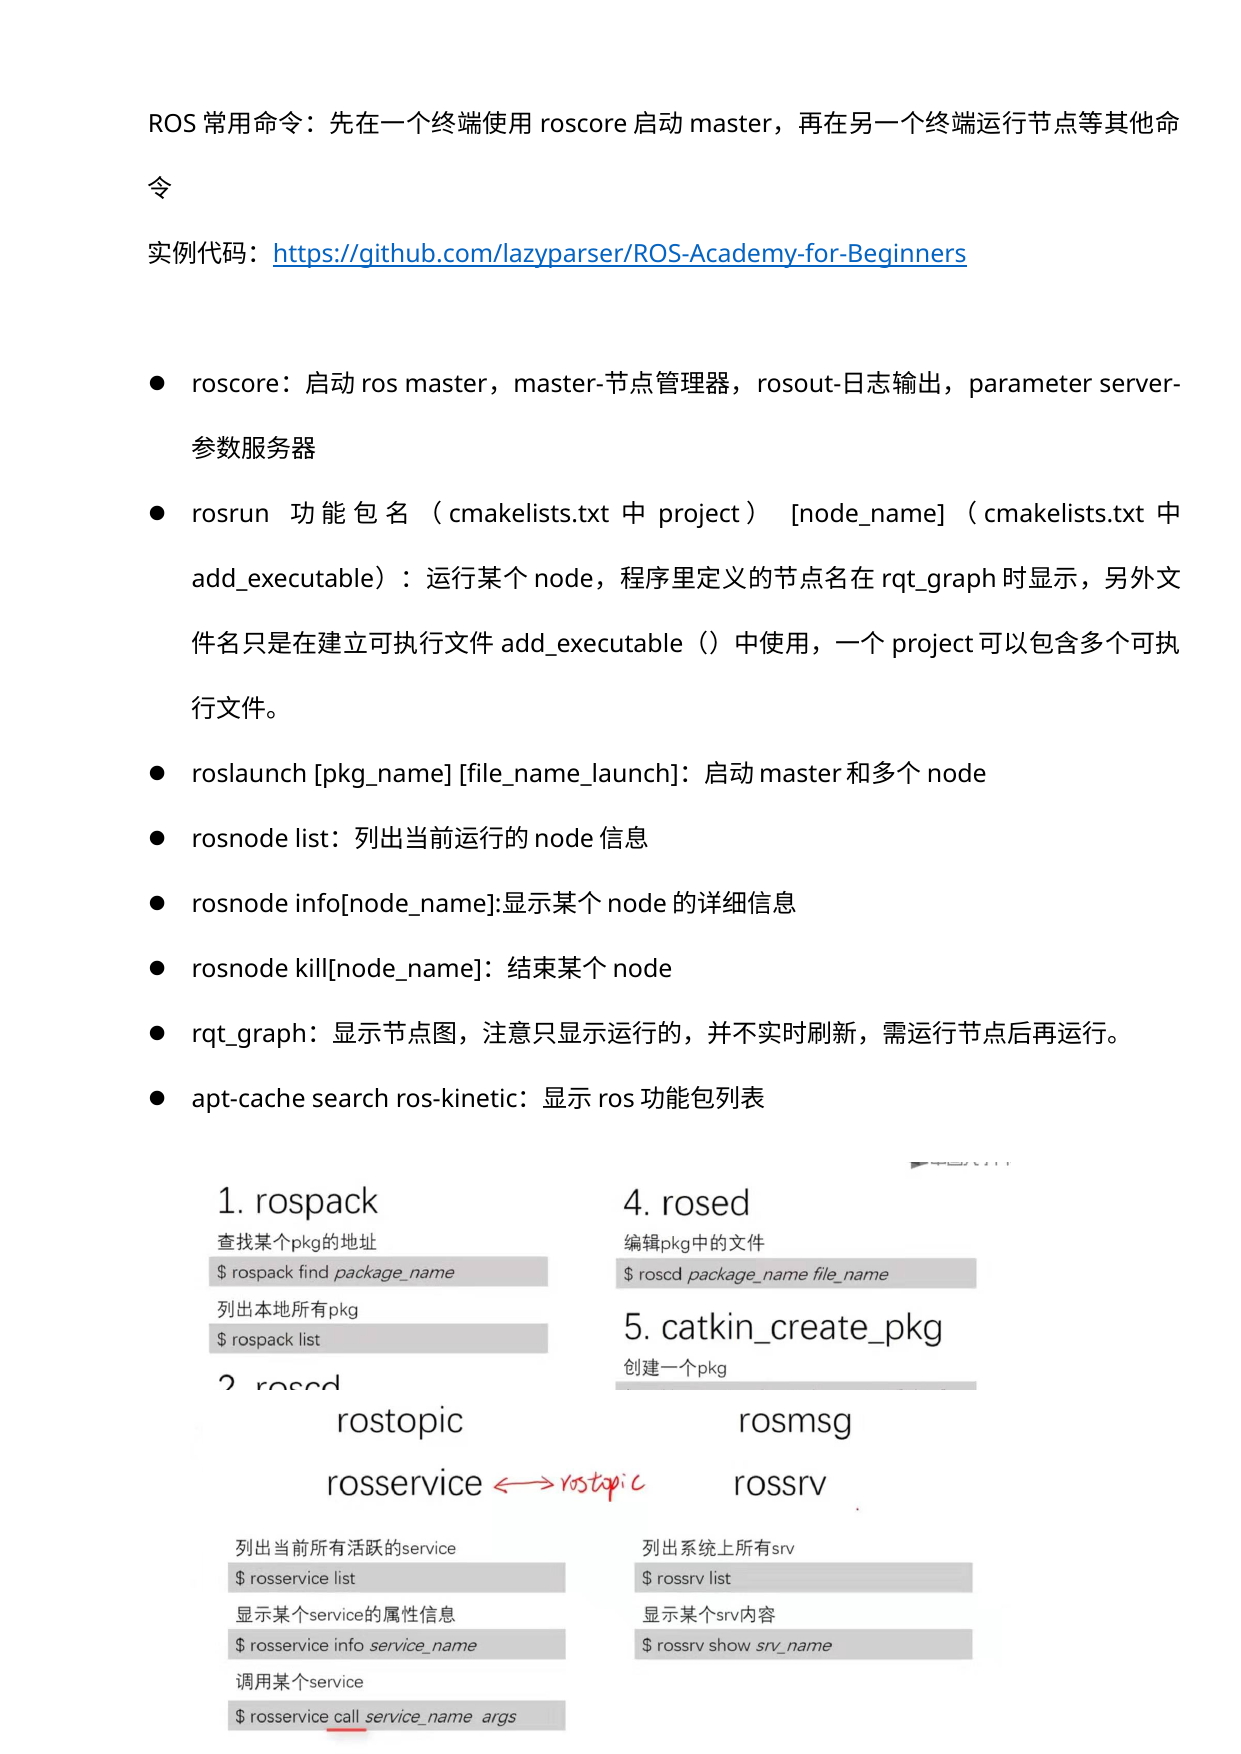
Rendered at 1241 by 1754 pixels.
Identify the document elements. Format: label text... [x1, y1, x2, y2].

list roslaunch [pkg_name] [file_name_launch]：启动master和多个node [148, 739, 1181, 804]
list roscore：启动ros master，master-节点管理器，rosout-日志输出，parameter server-参数服务器 [148, 349, 1181, 479]
list rosnode info[node_name]:显示某个node的详细信息 [148, 869, 1181, 934]
list rosnode list：列出当前运行的node信息 [148, 804, 1181, 869]
list rosrun 功能包名（cmakelists.txt中project） [node_name]（cmakelists.txt中add_executable）：运行某个node，程序里定义的节点名在rqt_graph时显示，另外文件名只是在建立可执行文件add_executable（）中使用，一个project可以包含多个可执行文件。 [148, 479, 1181, 739]
list rqt_graph：显示节点图，注意只显示运行的，并不实时刷新，需运行节点后再运行。 [148, 999, 1181, 1064]
picture [174, 1162, 1011, 1754]
list rosnode kill[node_name]：结束某个node [148, 934, 1181, 999]
list apt-cache search ros-kinetic：显示ros功能包列表 [148, 1064, 1181, 1129]
text 实例代码：https://github.com/lazyparser/ROS-Academy-for-Beginners [148, 219, 1181, 284]
text ROS常用命令：先在一个终端使用roscore启动master，再在另一个终端运行节点等其他命令 [148, 89, 1181, 219]
